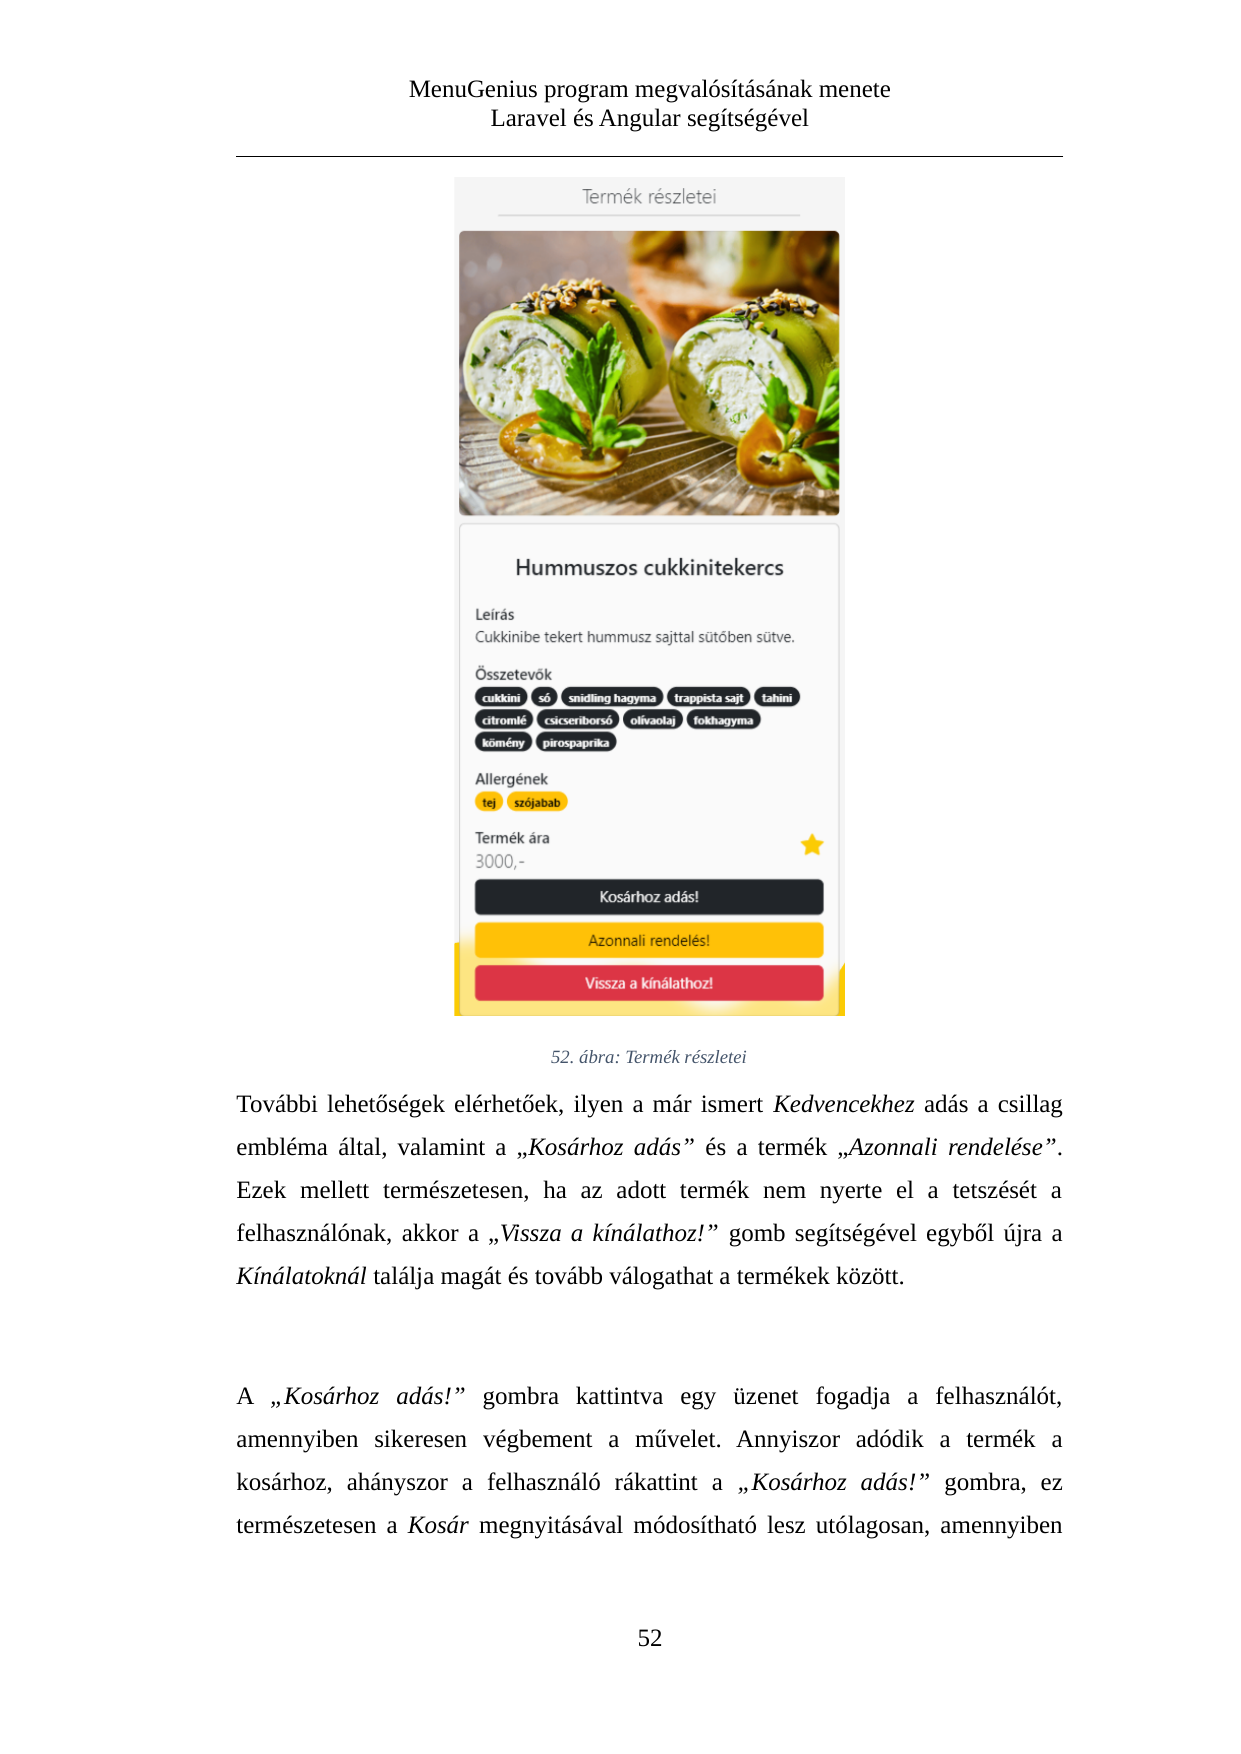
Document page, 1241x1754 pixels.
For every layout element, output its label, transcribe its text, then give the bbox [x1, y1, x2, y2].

text További lehetőségek elérhetőek, ilyen a már ismert Kedvencekhez adás a csillag embléma által, valamint a „Kosárhoz adás” és a termék „Azonnali rendelése”. Ezek mellett természetesen, ha az adott termék nem nyerte el a tetszését a felhasználónak, akkor a „Vissza a kínálathoz!” gomb segítségével egyből újra a Kínálatoknál találja magát és tovább válogathat a termékek között. [236, 1089, 1063, 1290]
picture [454, 177, 845, 1016]
text 52. ábra: Termék részletei [236, 1046, 1063, 1068]
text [236, 1381, 1063, 1539]
